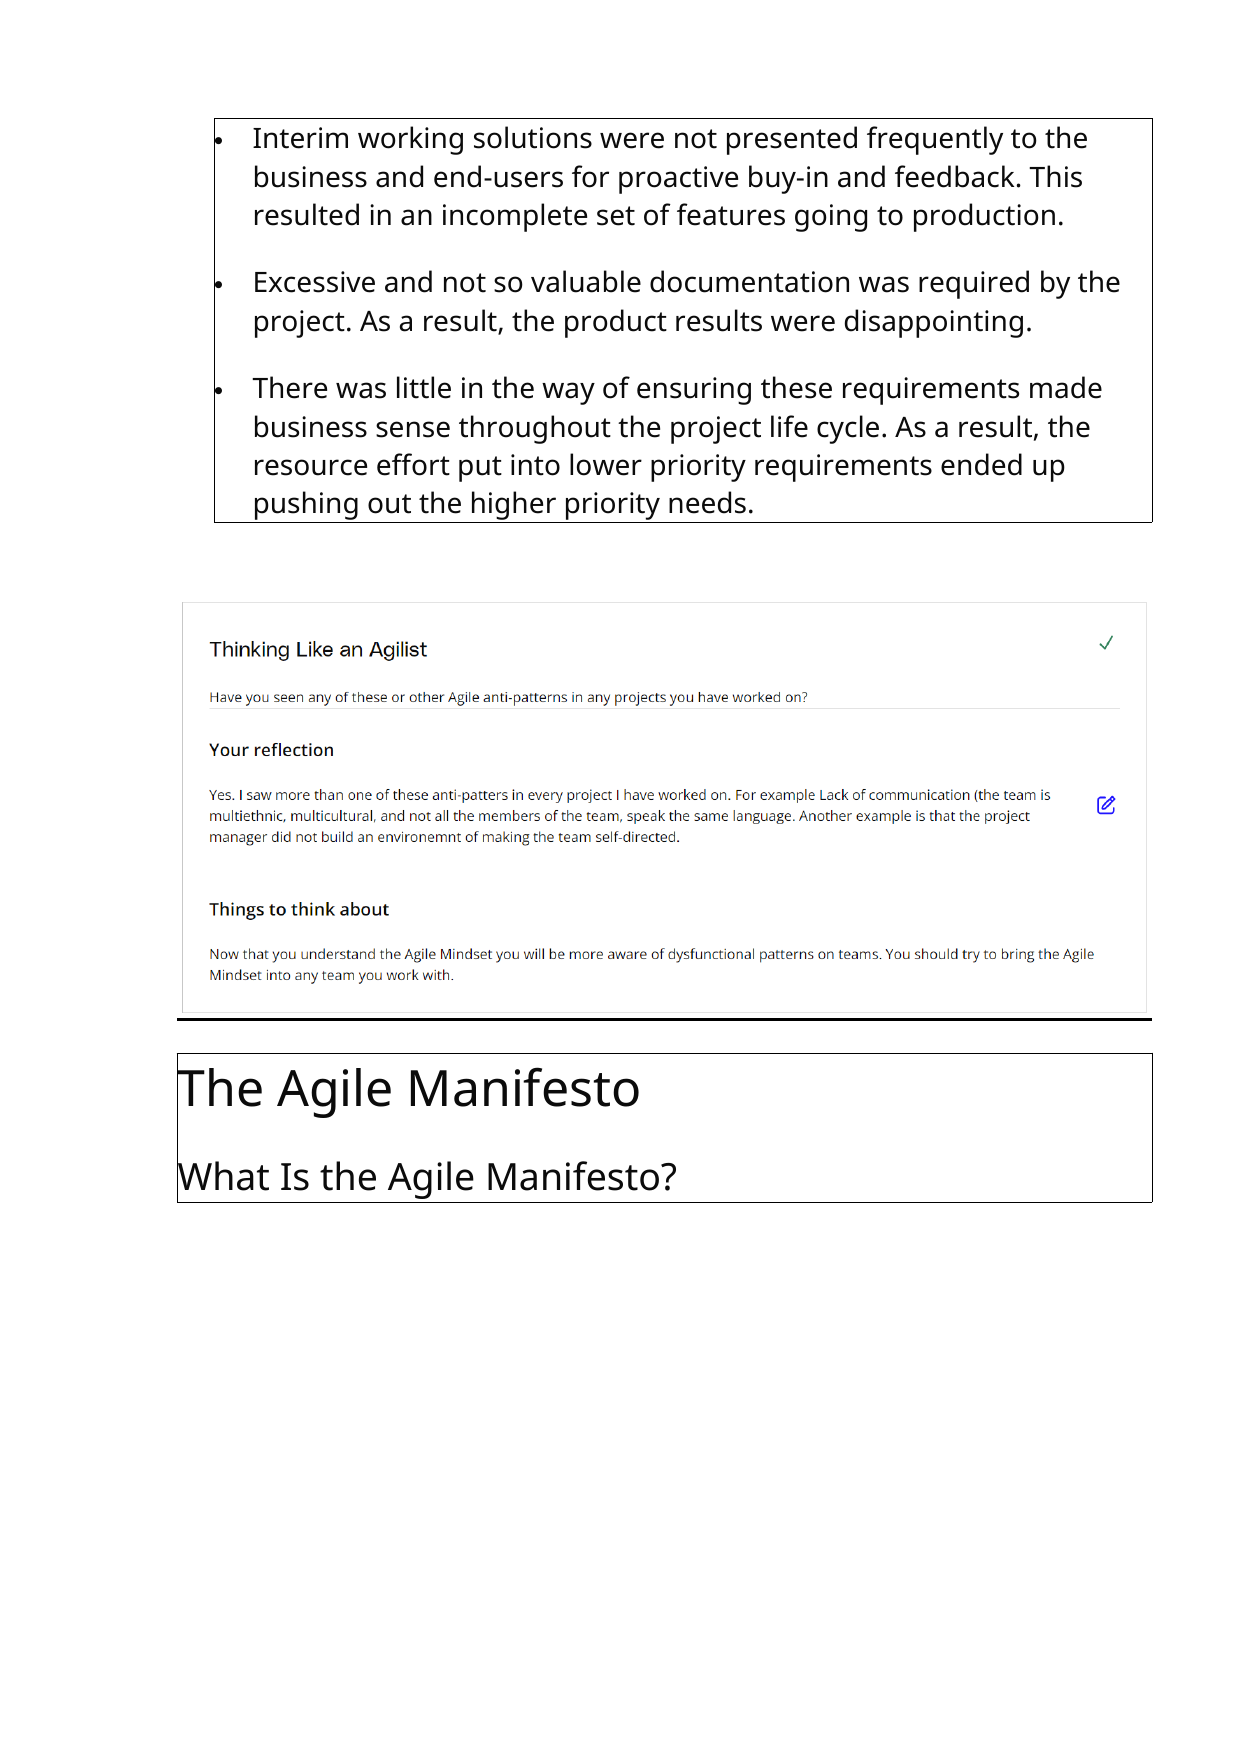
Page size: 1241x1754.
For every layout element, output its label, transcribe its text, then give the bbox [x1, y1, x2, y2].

subtitle The Agile Manifesto [178, 1054, 1152, 1121]
subtitle What Is the Agile Manifesto? [178, 1150, 1152, 1202]
list Interim working solutions were not presented frequently to the business and end-users for proactive buy-in and feedback. This resulted in an incomplete set of features going to production. [215, 119, 1152, 234]
list Excessive and not so valuable documentation was required by the project. As a result, the product results were disappointing. [215, 262, 1152, 339]
list There was little in the way of ensuring these requirements made business sense throughout the project life cycle. As a result, the resource effort put into lower priority requirements ended up pushing out the higher priority needs. [215, 368, 1152, 522]
picture [177, 598, 1151, 1017]
